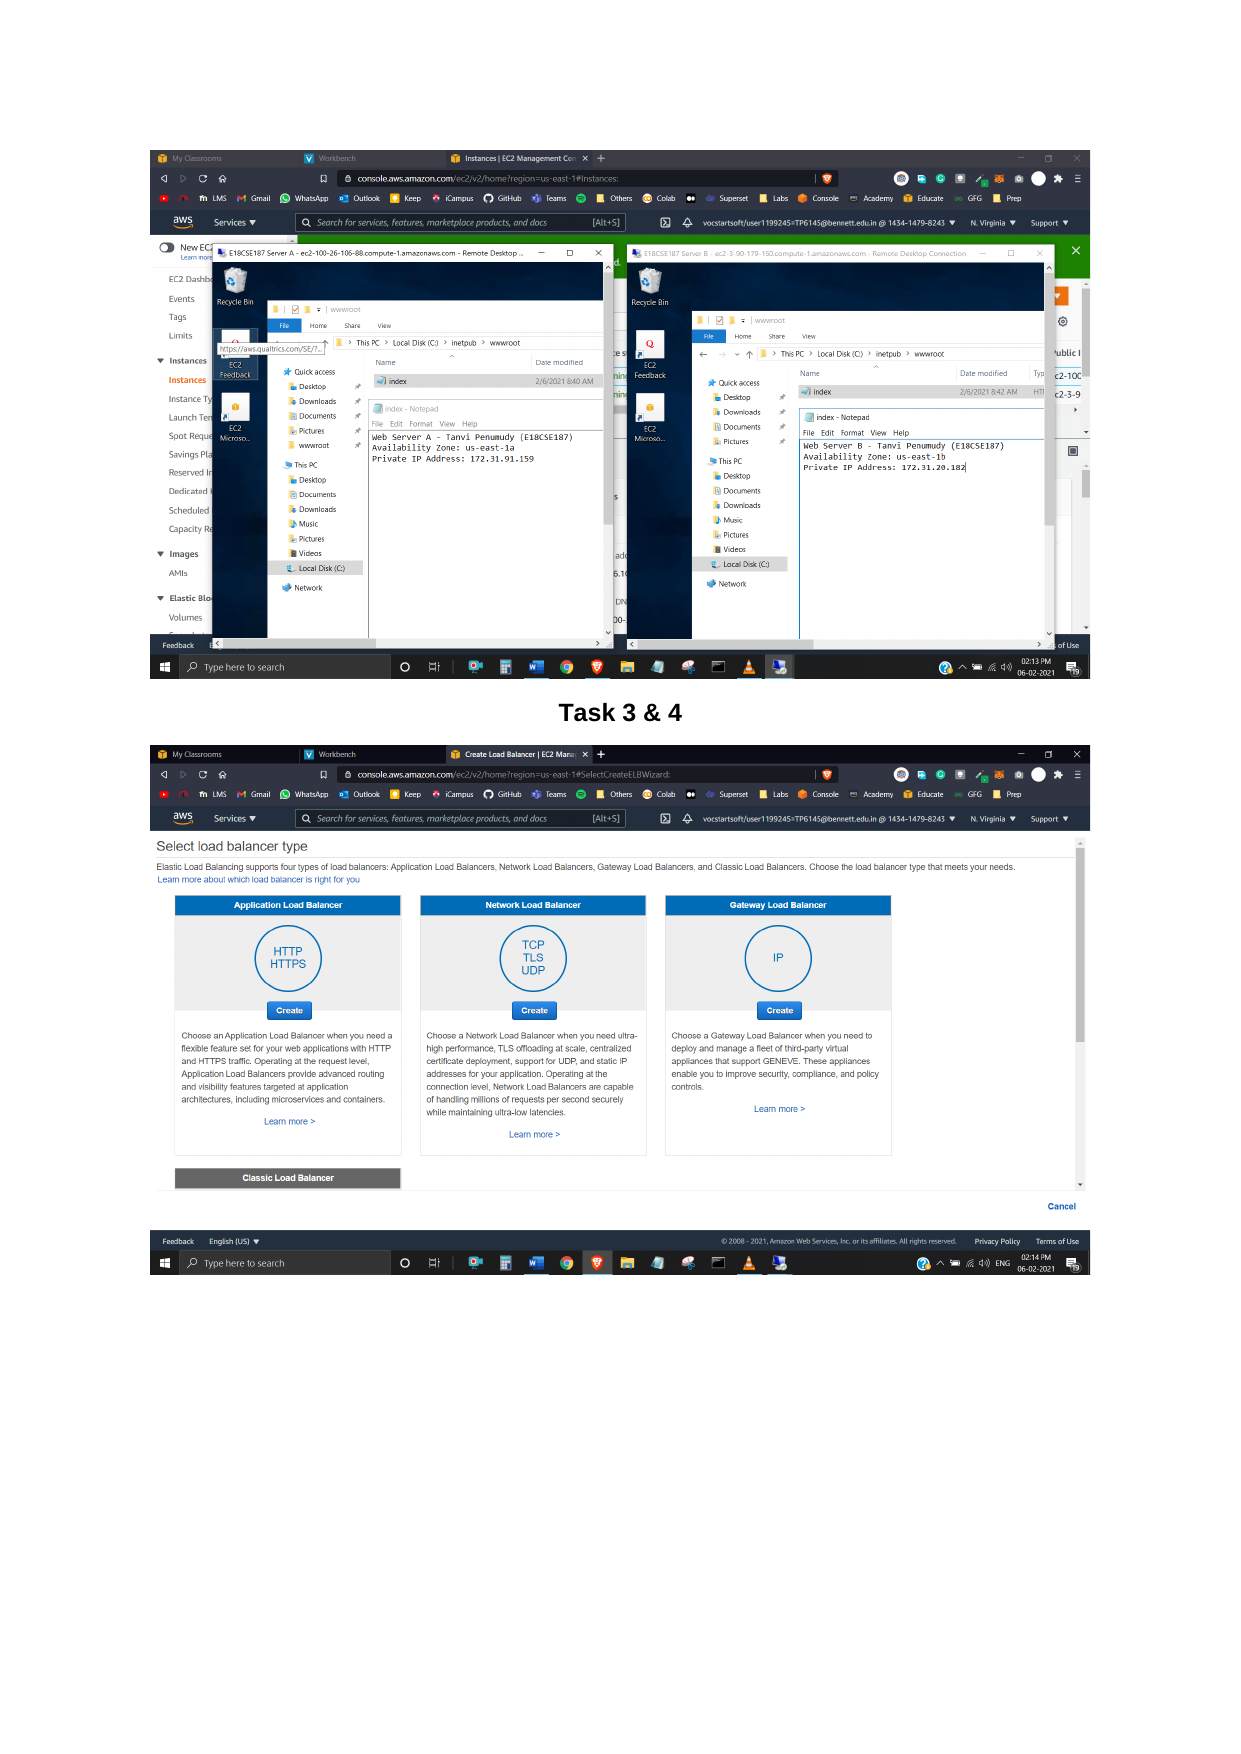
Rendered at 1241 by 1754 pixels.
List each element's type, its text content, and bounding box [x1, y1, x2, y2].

picture [150, 745, 1091, 1275]
text Task 3 & 4 [150, 698, 1090, 726]
picture [150, 150, 1091, 679]
